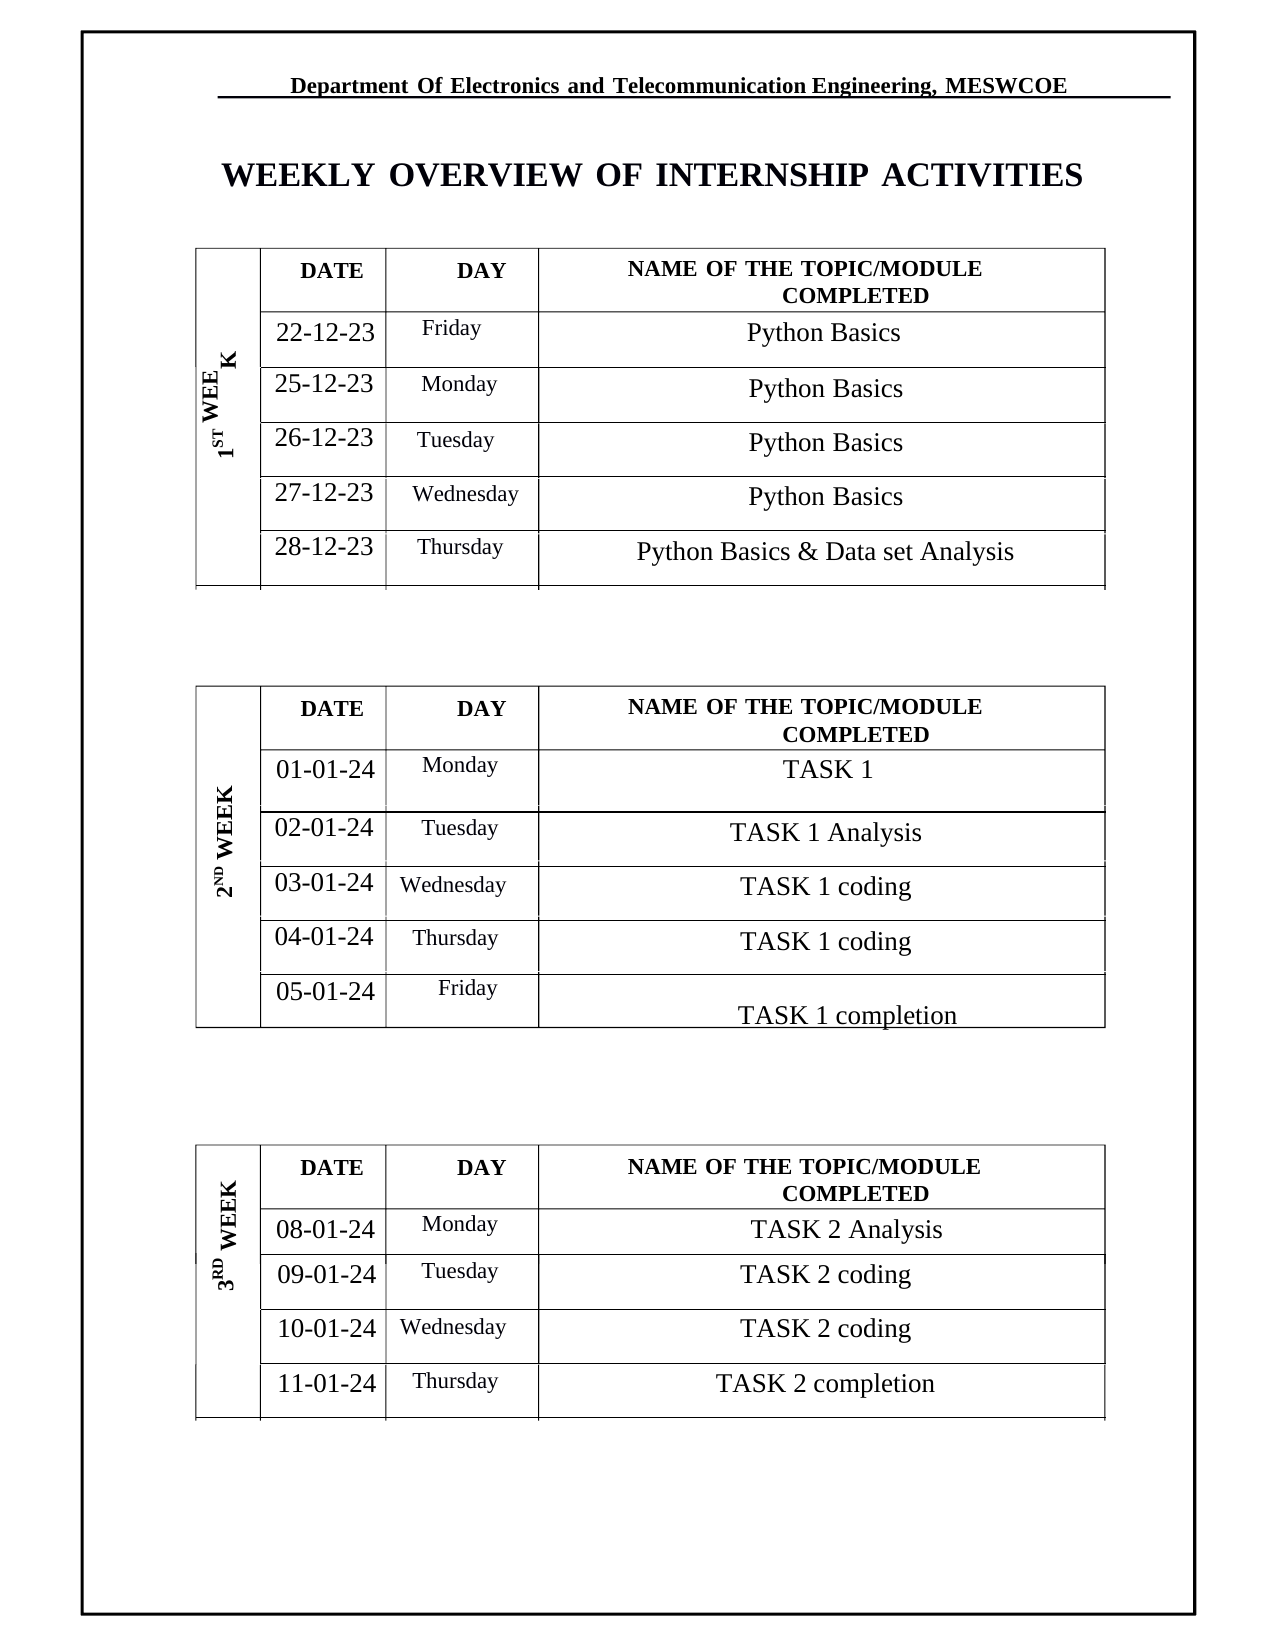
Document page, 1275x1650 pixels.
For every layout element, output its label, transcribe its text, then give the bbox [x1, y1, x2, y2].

table_cell TASK 1 coding [606, 867, 1106, 920]
table_cell TASK 1 coding [606, 921, 1106, 974]
table_header 02-01-24 [261, 813, 388, 866]
text Department Of Electronics and Telecommunication Engineering, MESWCOE [96, 72, 1181, 98]
table_header Tuesday [388, 813, 606, 866]
table_cell Thursday [388, 921, 606, 974]
table_cell 04-01-24 [261, 921, 388, 974]
table_cell 03-01-24 [261, 867, 388, 920]
table_cell Wednesday [388, 867, 606, 920]
table_header TASK 1 Analysis [606, 813, 1106, 866]
text TASK 1 completion [96, 999, 1181, 1031]
subtitle WEEKLY OVERVIEW OF INTERNSHIP ACTIVITIES [221, 154, 1181, 194]
